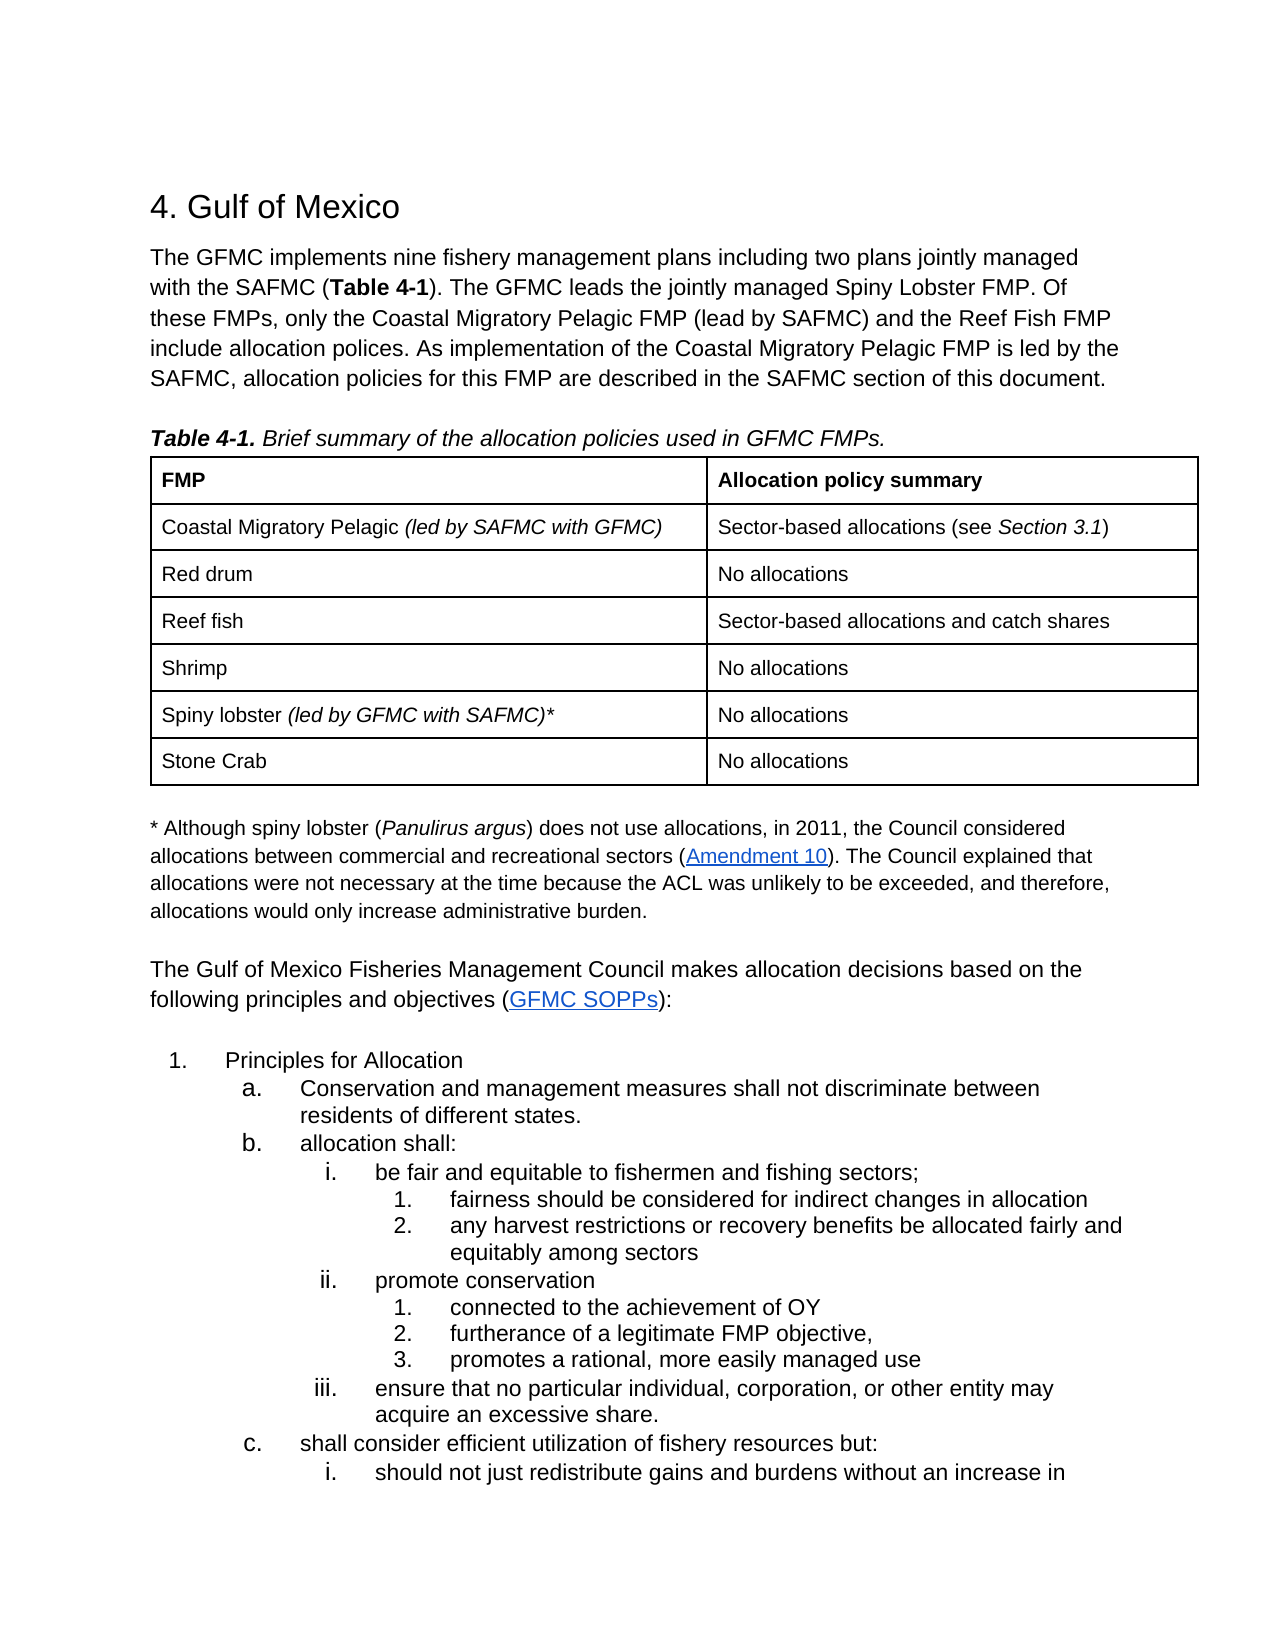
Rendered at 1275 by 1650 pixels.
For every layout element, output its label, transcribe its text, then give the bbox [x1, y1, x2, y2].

list be fair and equitable to fishermen and fishing sectors; [337, 1157, 1125, 1186]
list ensure that no particular individual, corporation, or other entity may acquire an excessive share. [337, 1373, 1125, 1428]
text The Gulf of Mexico Fisheries Management Council makes allocation decisions based on the following principles and objectives (GFMC SOPPs): [150, 956, 1125, 1013]
text The GFMC implements nine fishery management plans including two plans jointly managed with the SAFMC (Table 4-1). The GFMC leads the jointly managed Spiny Lobster FMP. Of these FMPs, only the Coastal Migratory Pelagic FMP (lead by SAFMC) and the Reef Fish FMP include allocation polices. As implementation of the Coastal Migratory Pelagic FMP is led by the SAFMC, allocation policies for this FMP are described in the SAFMC section of this document. [150, 244, 1125, 391]
list furtherance of a legitimate FMP objective, [412, 1320, 1125, 1346]
table_cell No allocations [708, 692, 1197, 737]
table_cell Sector-based allocations (see Section 3.1) [708, 505, 1197, 549]
list shall consider efficient utilization of fishery resources but: [262, 1428, 1125, 1457]
list promotes a rational, more easily managed use [412, 1346, 1125, 1373]
list connected to the achievement of OY [412, 1294, 1125, 1320]
table_cell No allocations [708, 645, 1197, 690]
table_cell Stone Crab [152, 739, 706, 784]
table_header FMP [152, 458, 706, 502]
list Principles for Allocation [187, 1047, 1125, 1073]
table_cell No allocations [708, 551, 1197, 596]
subtitle 4. Gulf of Mexico [150, 187, 1125, 226]
text Table 4-1. Brief summary of the allocation policies used in GFMC FMPs. [150, 425, 1125, 452]
table_header Allocation policy summary [708, 458, 1197, 502]
list promote conservation [337, 1265, 1125, 1294]
table_cell Red drum [152, 551, 706, 596]
table_cell Reef fish [152, 598, 706, 643]
table_cell Shrimp [152, 645, 706, 690]
list any harvest restrictions or recovery benefits be allocated fairly and equitably among sectors [412, 1212, 1125, 1265]
list fairness should be considered for indirect changes in allocation [412, 1186, 1125, 1212]
table_cell Coastal Migratory Pelagic (led by SAFMC with GFMC) [152, 505, 706, 549]
table_cell Sector-based allocations and catch shares [708, 598, 1197, 643]
table_cell No allocations [708, 739, 1197, 784]
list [337, 1457, 1125, 1485]
list Conservation and management measures shall not discriminate between residents of different states. [262, 1073, 1125, 1128]
table_cell Spiny lobster (led by GFMC with SAFMC)* [152, 692, 706, 737]
text * Although spiny lobster (Panulirus argus) does not use allocations, in 2011, the Council considered allocations between commercial and recreational sectors (Amendment 10). The Council explained that allocations were not necessary at the time because the ACL was unlikely to be exceeded, and therefore, allocations would only increase administrative burden. [150, 816, 1125, 922]
list allocation shall: [262, 1128, 1125, 1157]
